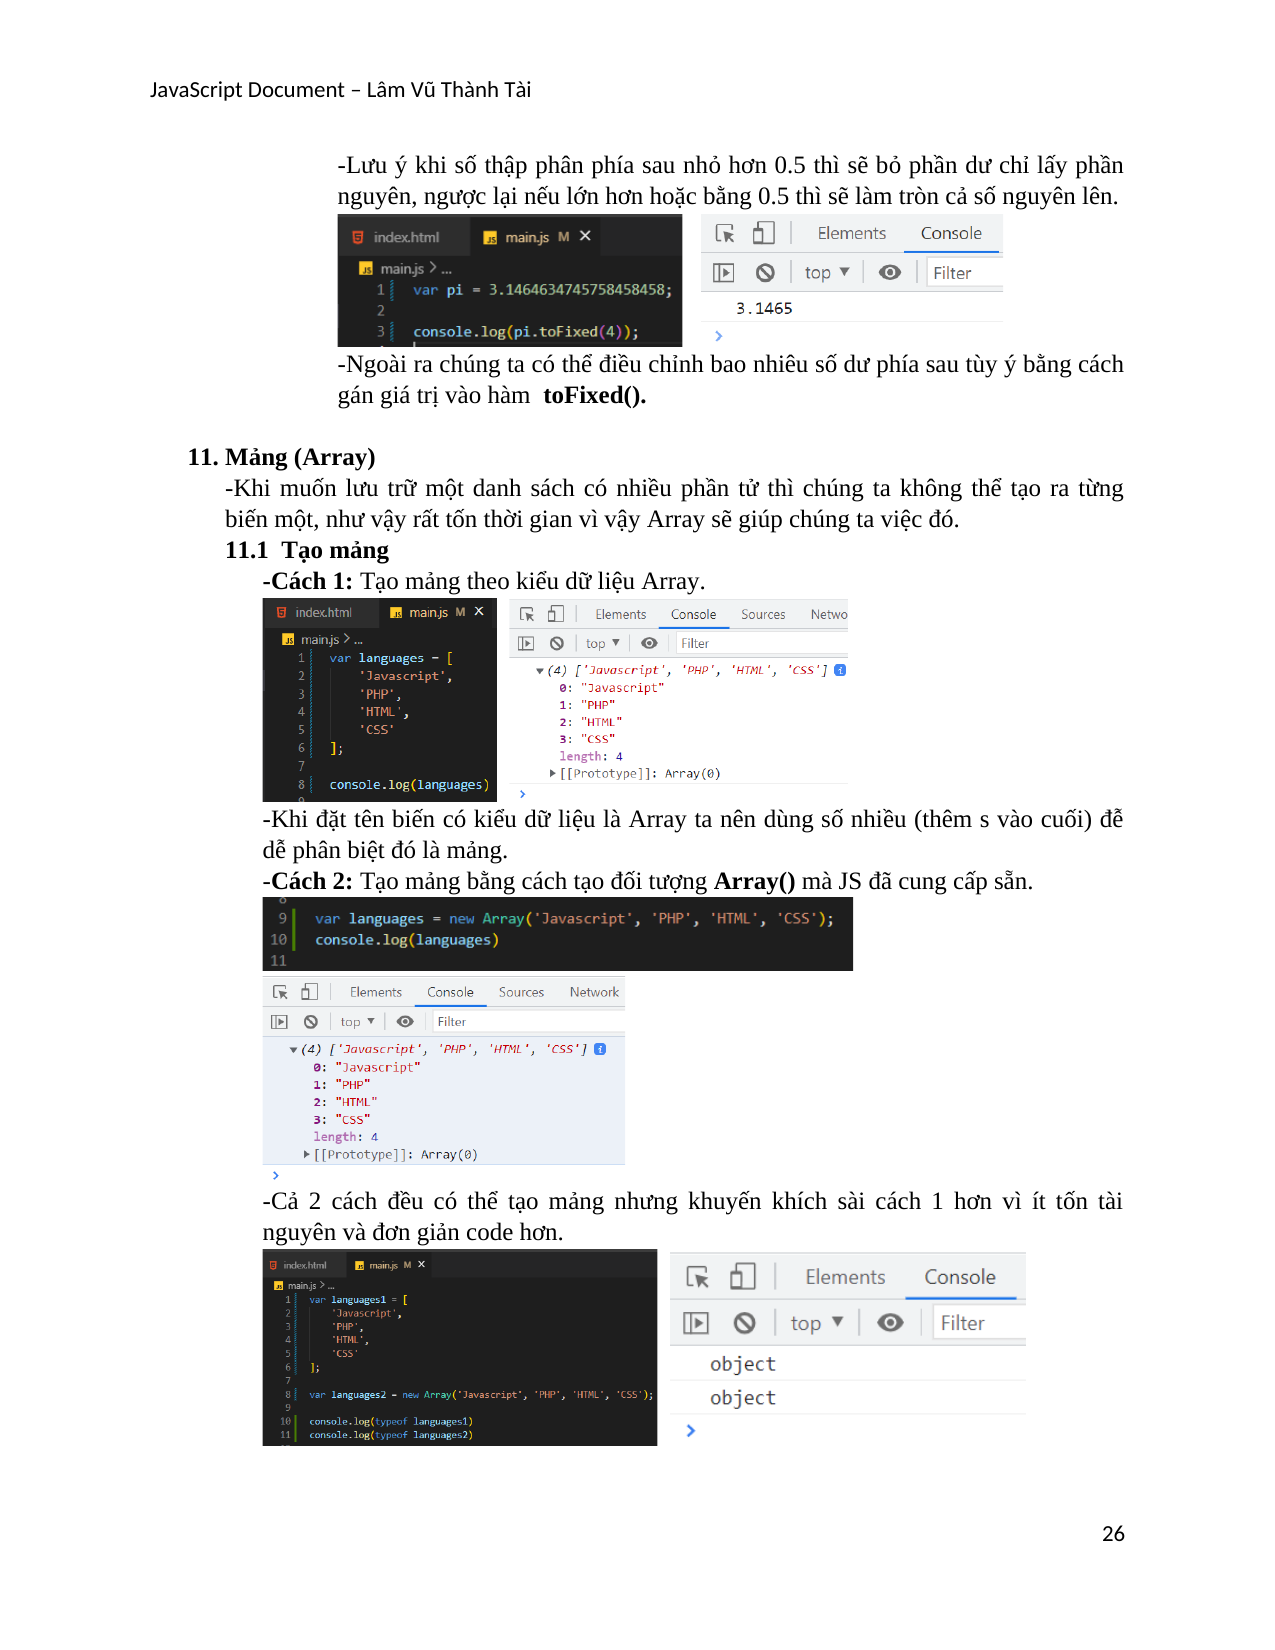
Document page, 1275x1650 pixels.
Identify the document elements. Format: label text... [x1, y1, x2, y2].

picture [337, 214, 683, 347]
list -Lưu ý khi số thập phân phía sau nhỏ hơn 0.5 thì sẽ bỏ phần dư chỉ lấy phần nguyên, ngược lại nếu lớn hơn hoặc bằng 0.5 thì sẽ làm tròn cả số nguyên lên. [337, 150, 1125, 210]
picture [701, 212, 1004, 347]
picture [262, 598, 497, 802]
list -Ngoài ra chúng ta có thể điều chỉnh bao nhiêu số dư phía sau tùy ý bằng cách gán giá trị vào hàm toFixed(). [337, 349, 1125, 409]
list -Cách 1: Tạo mảng theo kiểu dữ liệu Array. [262, 566, 1125, 595]
list -Khi đặt tên biến có kiểu dữ liệu là Array ta nên dùng số nhiều (thêm s vào cuối) đễ dễ phân biệt đó là mảng. [262, 804, 1125, 864]
picture [262, 897, 854, 971]
list Mảng (Array) [187, 442, 1125, 471]
list -Khi muốn lưu trữ một danh sách có nhiều phần tử thì chúng ta không thể tạo ra từng biến một, như vậy rất tốn thời gian vì vậy Array sẽ giúp chúng ta việc đó. [225, 473, 1125, 533]
picture [262, 1249, 658, 1446]
picture [509, 597, 848, 802]
list -Cách 2: Tạo mảng bằng cách tạo đối tượng Array() mà JS đã cung cấp sẵn. [262, 866, 1125, 895]
picture [262, 973, 625, 1185]
list Tạo mảng [225, 535, 1125, 564]
list -Cả 2 cách đều có thể tạo mảng nhưng khuyến khích sài cách 1 hơn vì ít tốn tài nguyên và đơn giản code hơn. [262, 1186, 1125, 1246]
picture [670, 1248, 1026, 1446]
